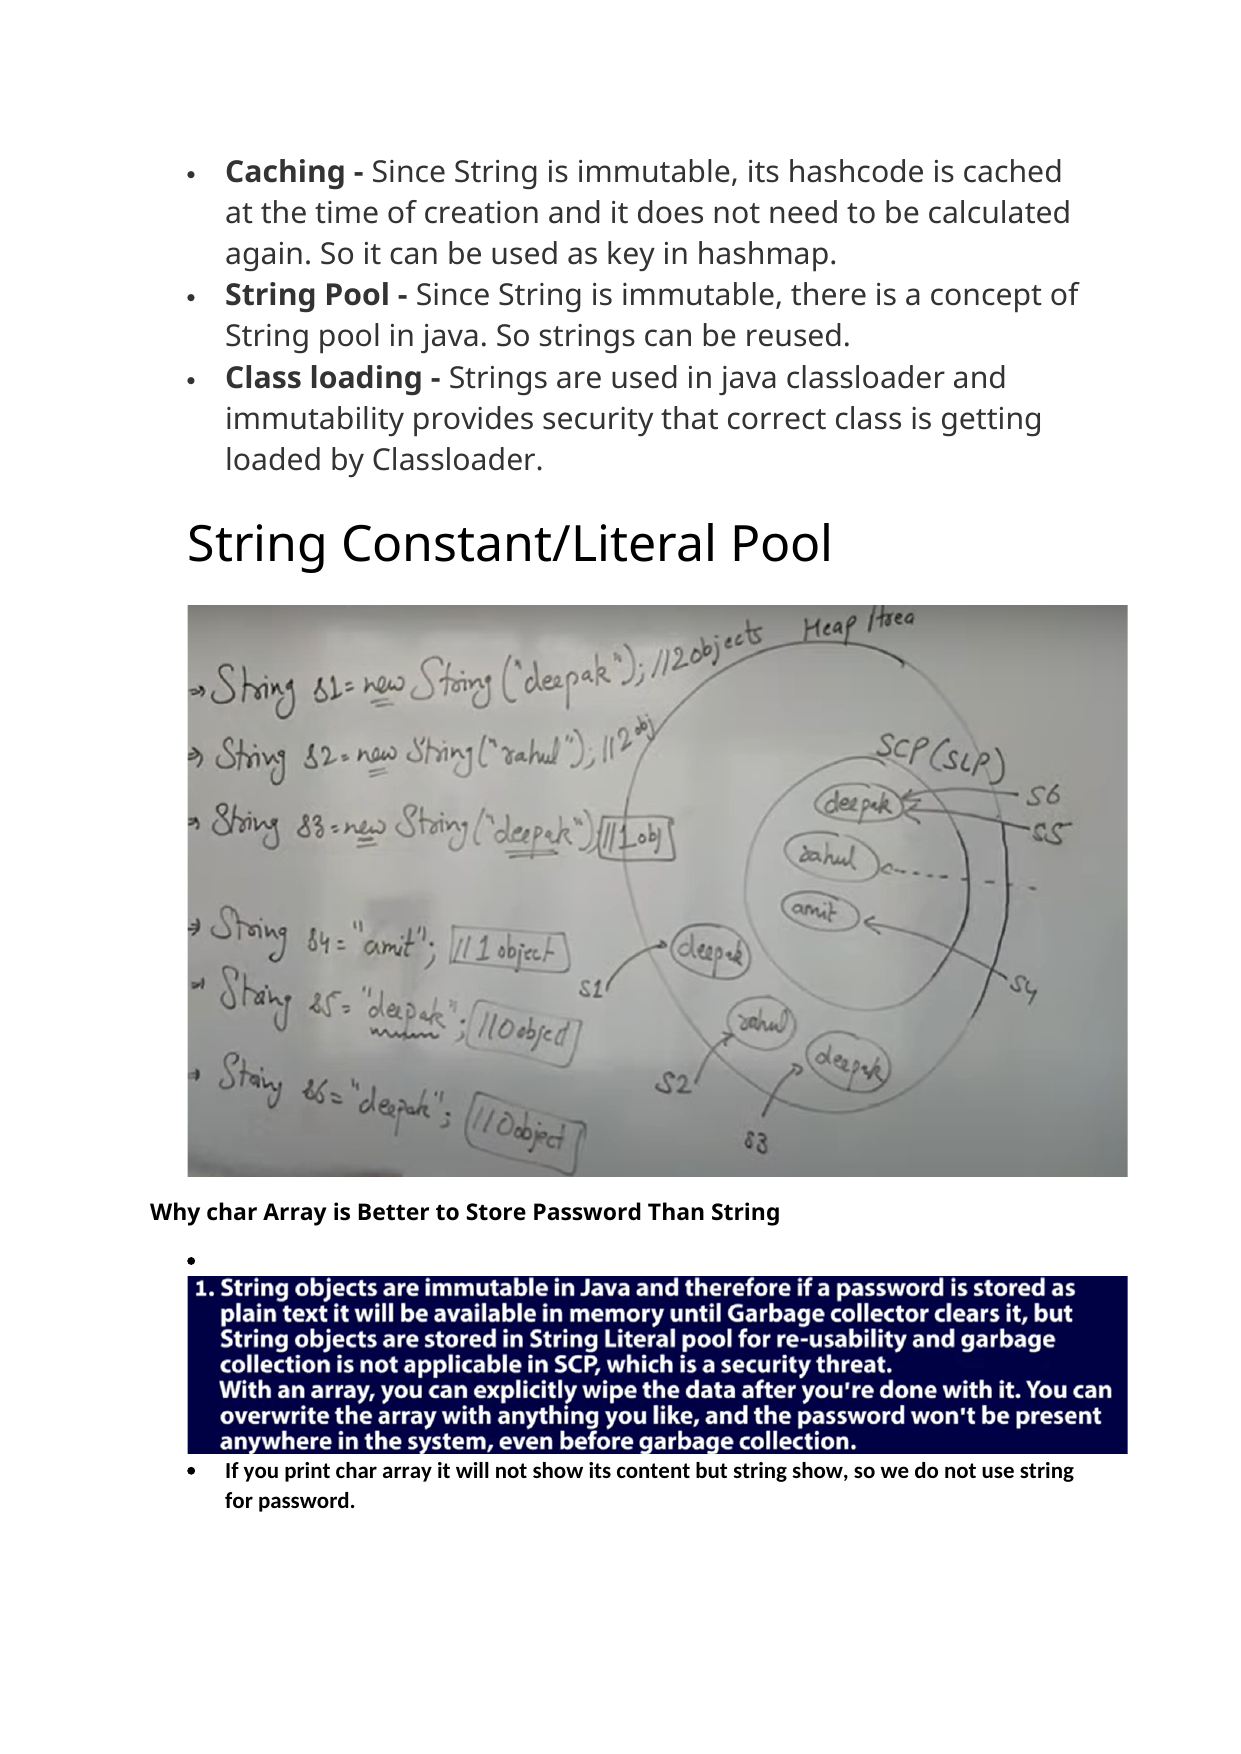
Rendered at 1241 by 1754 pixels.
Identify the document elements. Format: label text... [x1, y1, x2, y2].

text Why char Array is Better to Store Password Than String [150, 1196, 1090, 1227]
picture [187, 1276, 1128, 1454]
picture [187, 605, 1128, 1177]
list Caching - Since String is immutable, its hashcode is cached at the time of creation and it does not need to be calculated again. So it can be used as key in hashmap. [187, 150, 1090, 273]
text String Constant/Literal Pool [187, 508, 1090, 576]
list String Pool - Since String is immutable, there is a concept of String pool in java. So strings can be reused. [187, 273, 1090, 356]
list If you print char array it will not show its content but string show, so we do not use string for password. [187, 1456, 1090, 1514]
list Class loading - Strings are used in java classloader and immutability provides security that correct class is getting loaded by Classloader. [187, 356, 1090, 479]
